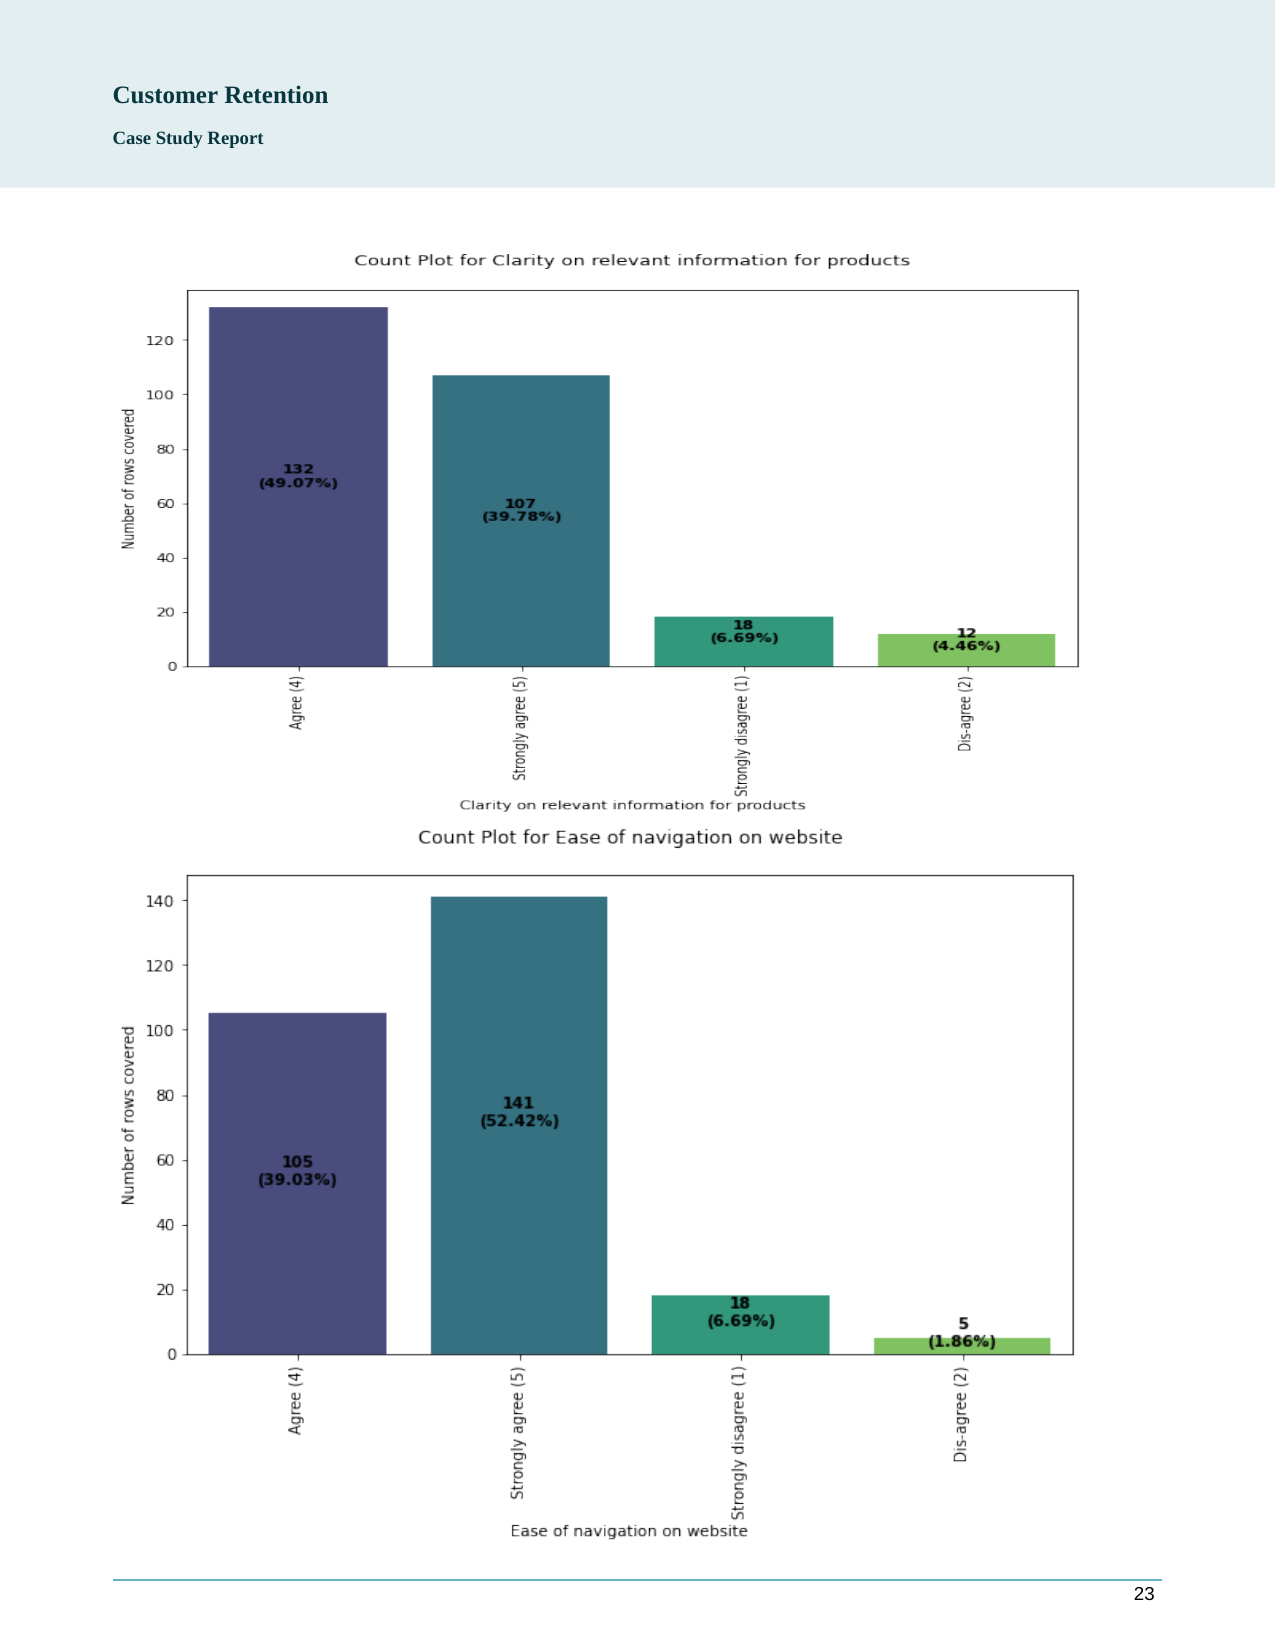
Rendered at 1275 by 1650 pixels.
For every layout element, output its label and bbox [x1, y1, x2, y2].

picture [112, 246, 1089, 1550]
